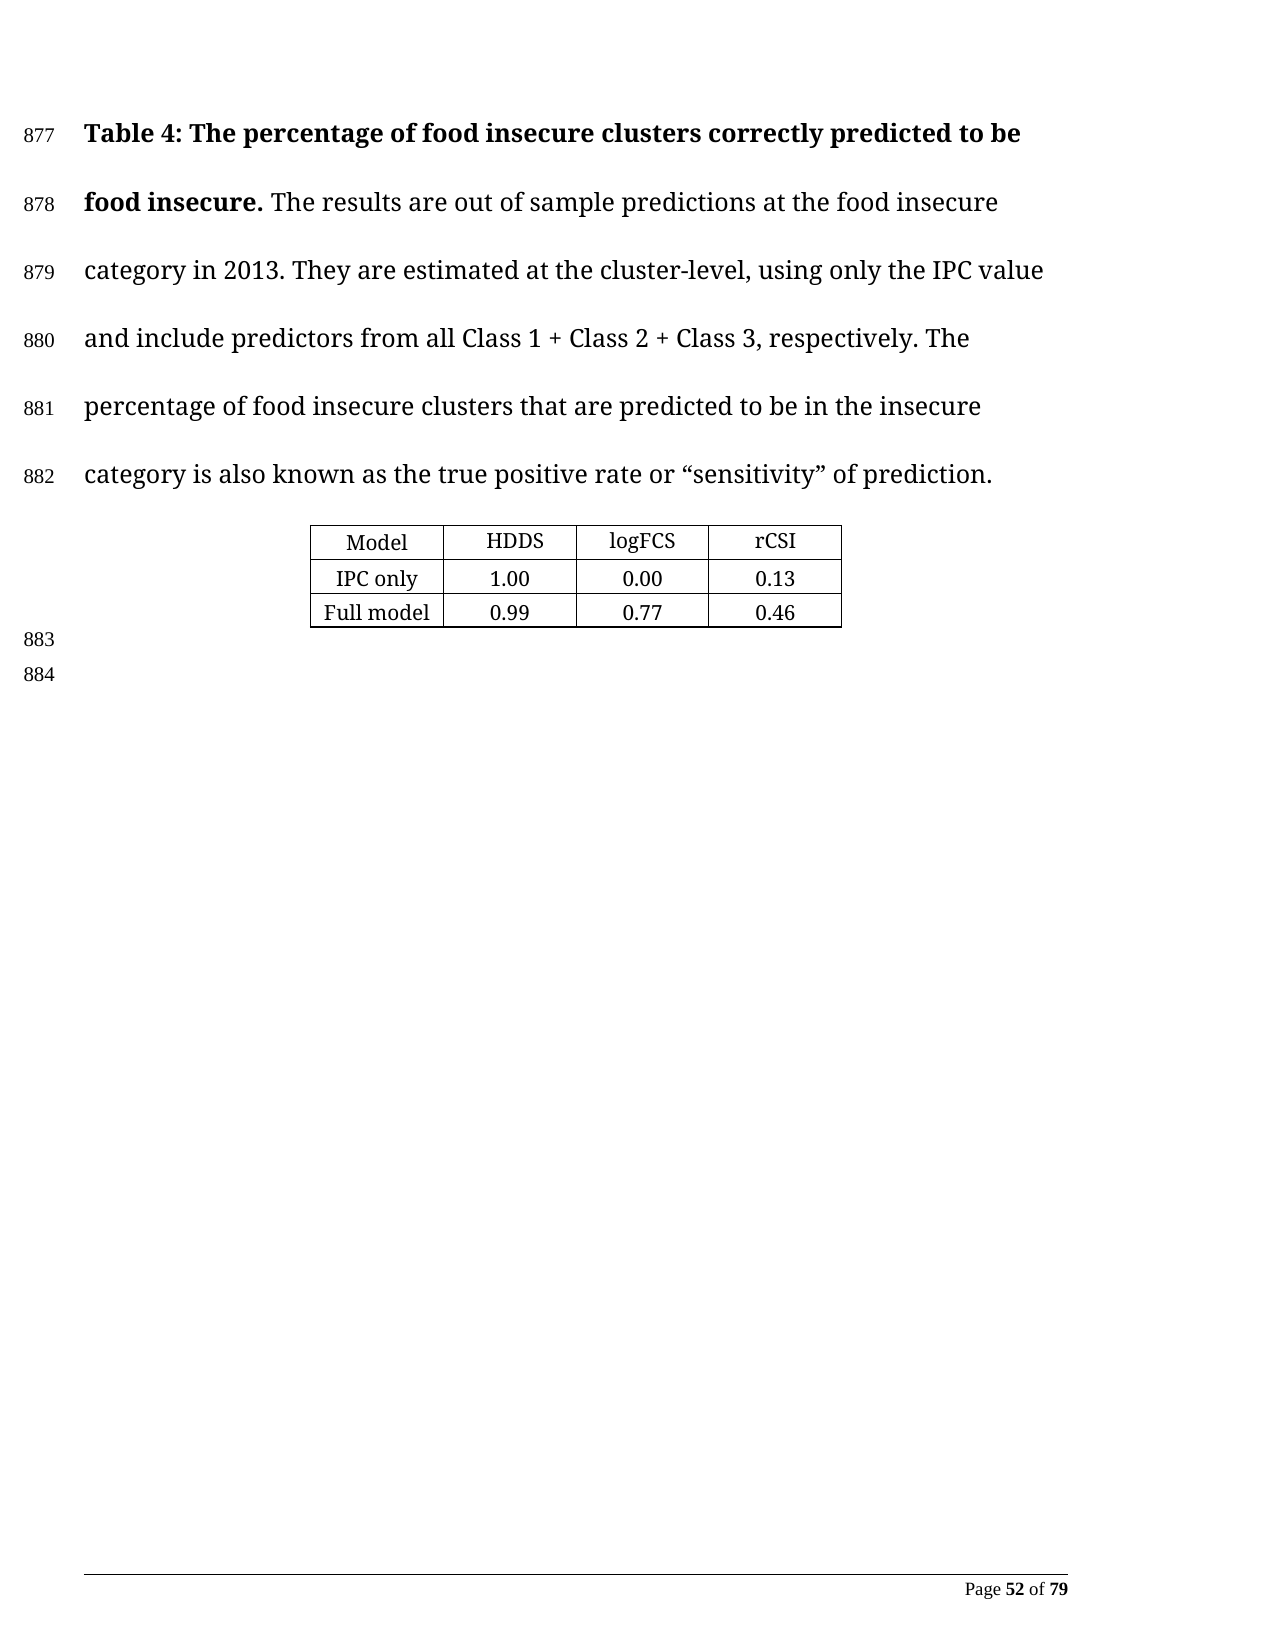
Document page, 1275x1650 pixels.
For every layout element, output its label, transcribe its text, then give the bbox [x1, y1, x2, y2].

table_cell 0.46 [709, 594, 841, 626]
text Table 4: The percentage of food insecure clusters correctly predicted to be food insecure. The results are out of sample predictions at the food insecure category in 2013. They are estimated at the cluster-level, using only the IPC value and include predictors from all Class 1 + Class 2 + Class 3, respectively. The percentage of food insecure clusters that are predicted to be in the insecure category is also known as the true positive rate or “sensitivity” of prediction. [84, 116, 1068, 491]
table_header rCSI [709, 526, 841, 559]
table_header HDDS [444, 526, 576, 559]
table_cell 0.99 [444, 594, 576, 626]
table_cell 1.00 [444, 560, 576, 592]
table_cell IPC only [311, 560, 443, 592]
table_cell Full model [311, 594, 443, 626]
table_header logFCS [577, 526, 708, 559]
table_header Model [311, 526, 443, 559]
table_cell 0.77 [577, 594, 708, 626]
table_cell 0.00 [577, 560, 708, 592]
table_cell 0.13 [709, 560, 841, 592]
